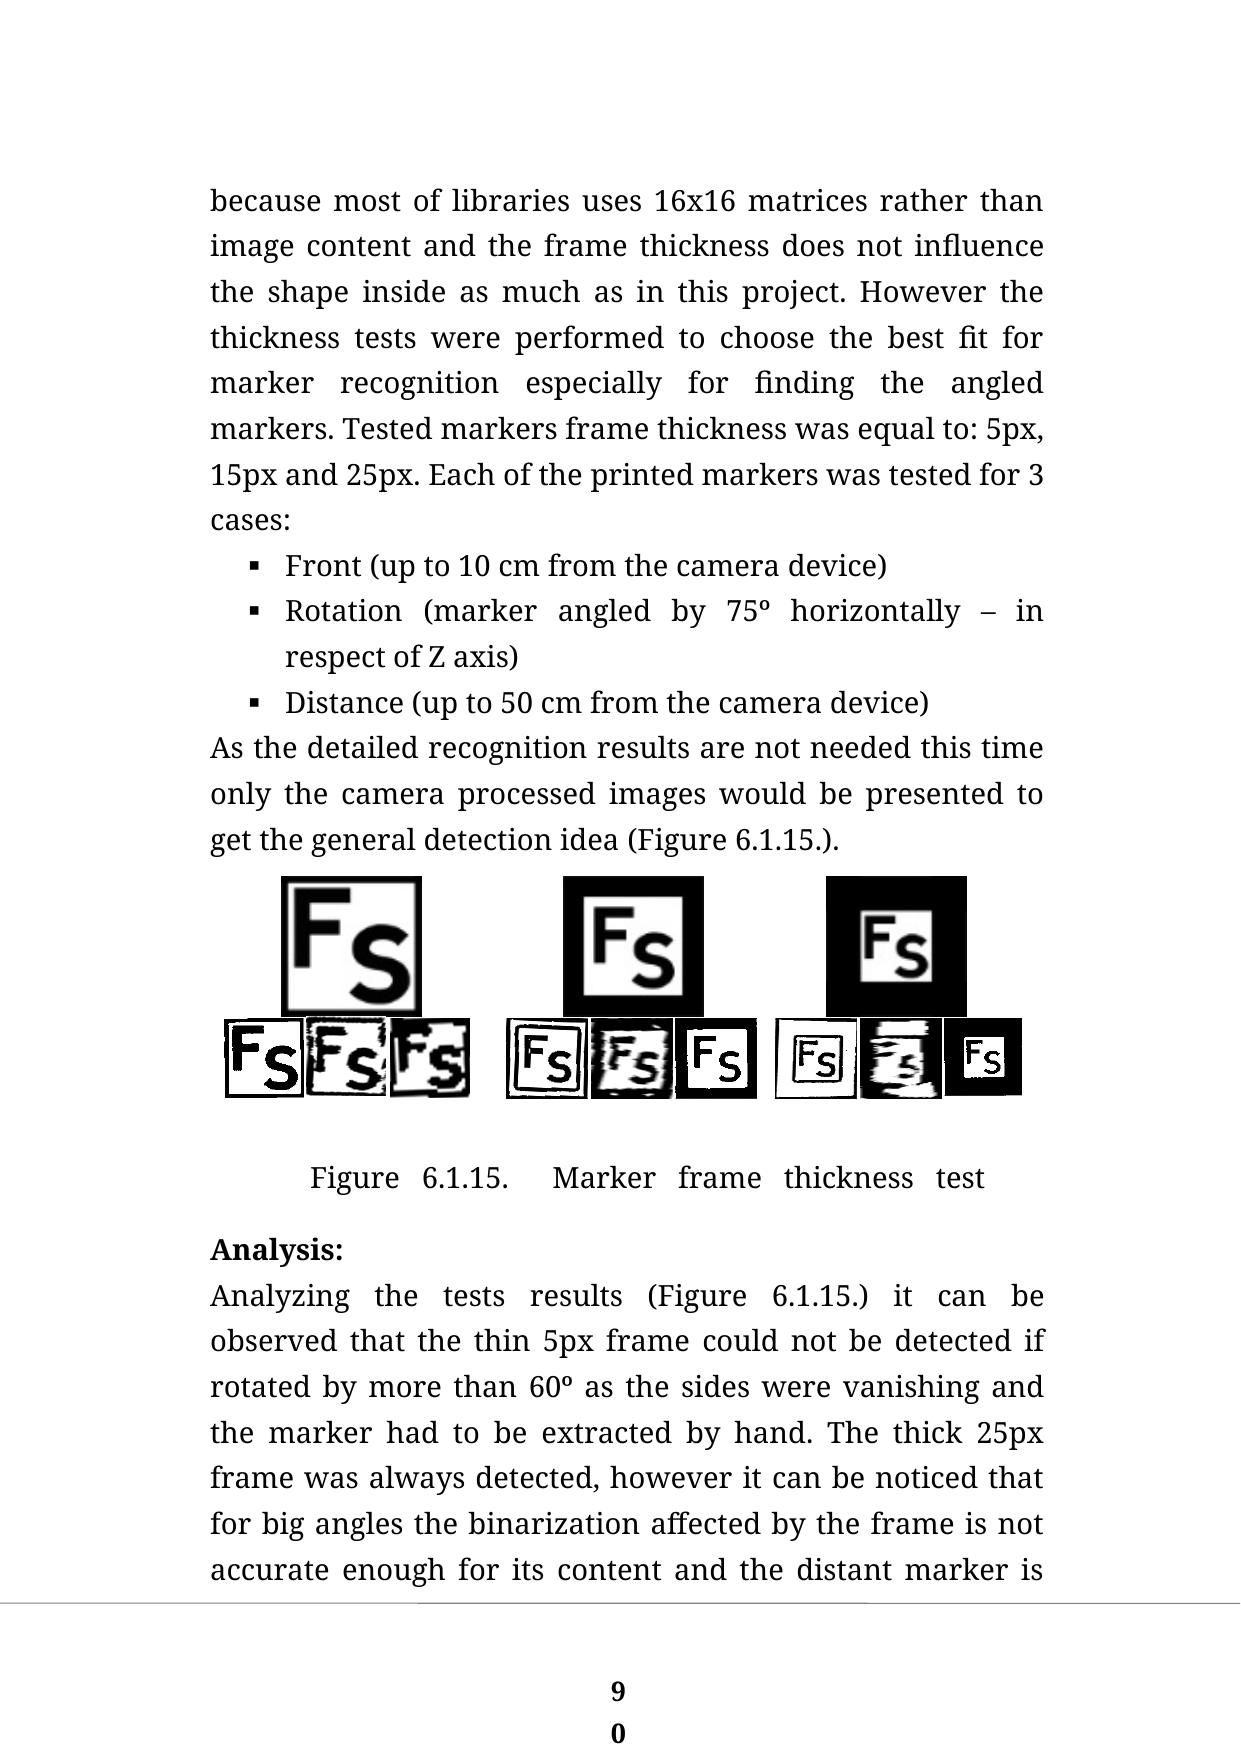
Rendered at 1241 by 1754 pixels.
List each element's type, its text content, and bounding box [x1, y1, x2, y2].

picture [944, 1018, 1022, 1096]
picture [826, 876, 967, 1017]
picture [591, 1018, 673, 1099]
list Front (up to 10 cm from the camera device) [247, 545, 1045, 585]
text Analysis: [210, 1229, 1045, 1269]
picture [563, 876, 704, 1017]
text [210, 180, 1045, 539]
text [210, 1275, 1045, 1588]
picture [506, 1018, 588, 1099]
list Distance (up to 50 cm from the camera device) [247, 682, 1045, 722]
picture [775, 1018, 857, 1099]
picture [390, 1018, 470, 1098]
list Rotation (marker angled by 75º horizontally – in respect of Z axis) [247, 591, 1045, 676]
picture [224, 1018, 304, 1098]
text As the detailed recognition results are not needed this time only the camera processed images would be presented to get the general detection idea (Figure 6.1.15.). [210, 727, 1045, 858]
picture [675, 1018, 757, 1099]
picture [860, 1018, 942, 1099]
picture [281, 876, 422, 1096]
